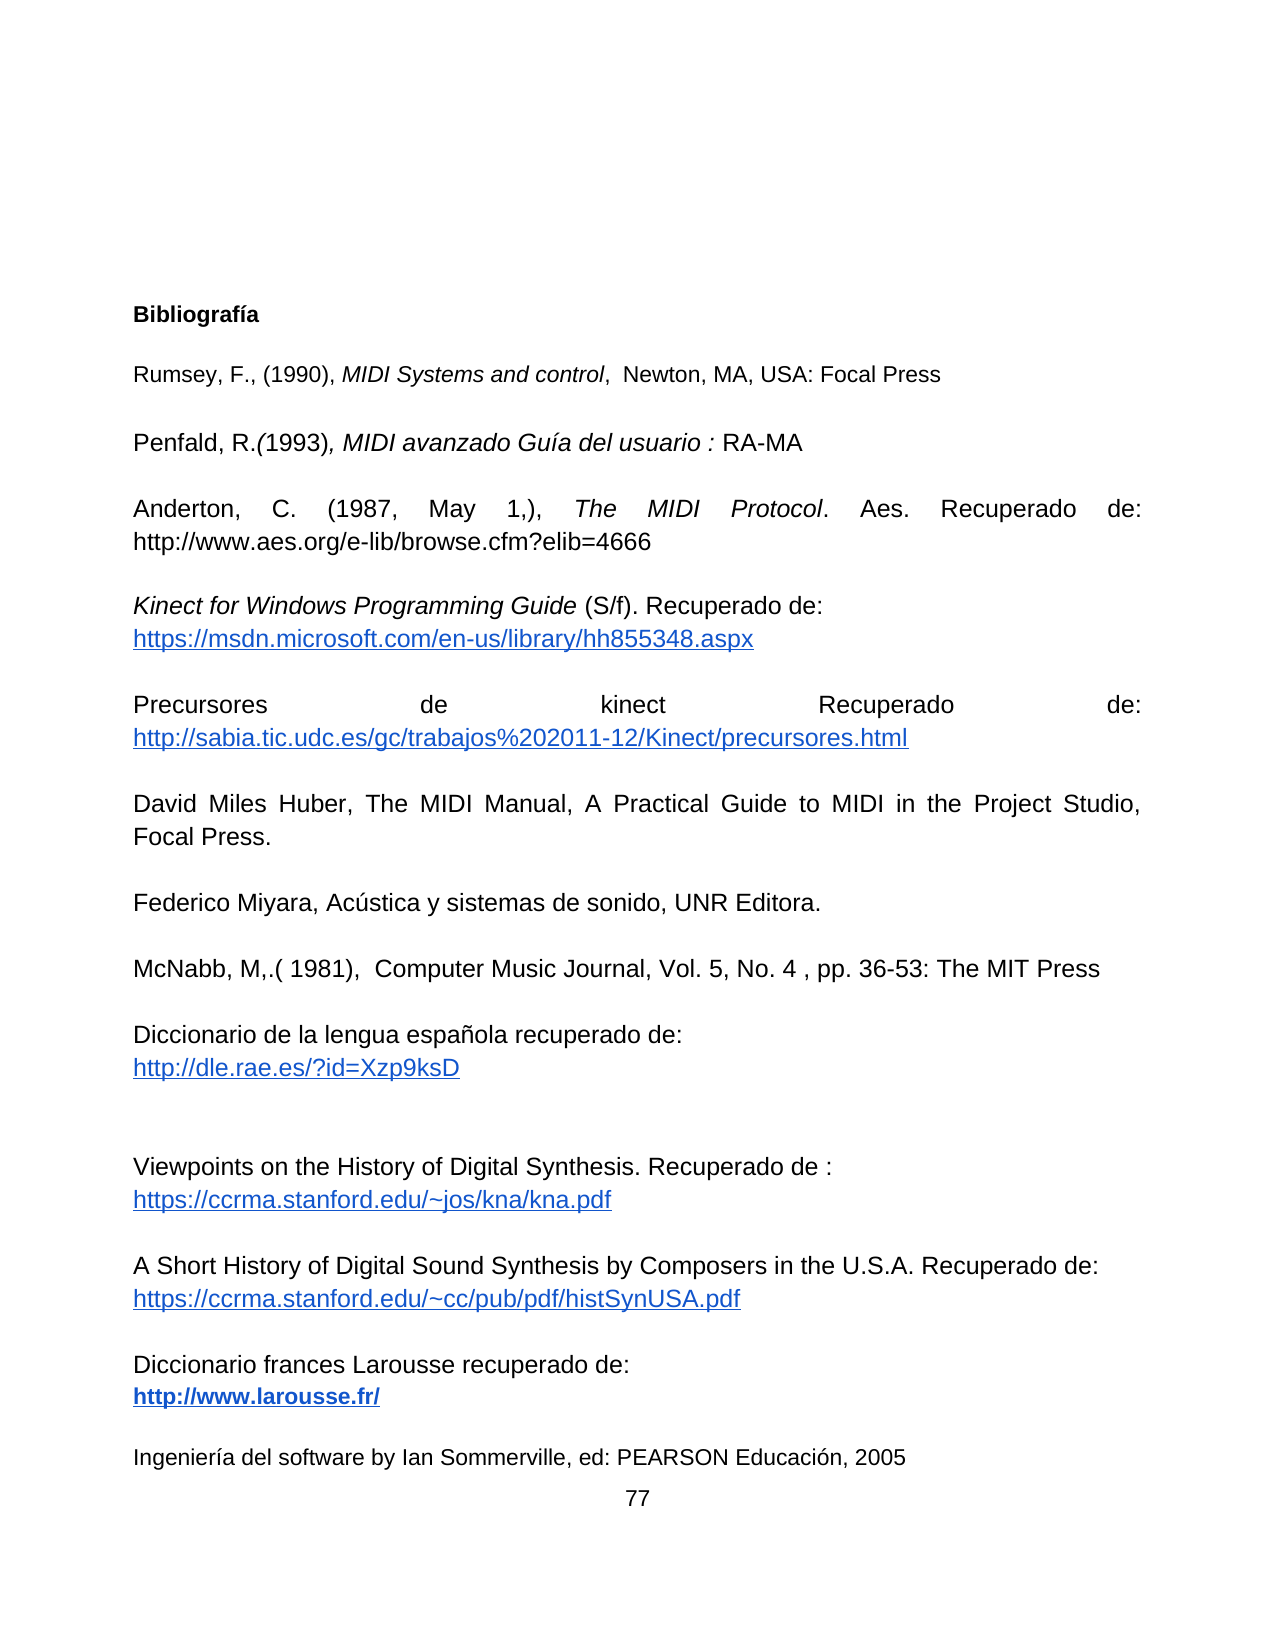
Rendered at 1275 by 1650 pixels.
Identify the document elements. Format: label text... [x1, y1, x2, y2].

text https://ccrma.stanford.edu/~jos/kna/kna.pdf [133, 1185, 1142, 1214]
text Precursores de kinect Recuperado de: http://sabia.tic.udc.es/gc/trabajos%202011-12/Kinect/precursores.html [133, 690, 1142, 751]
text Penfald, R.(1993), MIDI avanzado Guía del usuario : RA-MA [133, 428, 1142, 457]
text David Miles Huber, The MIDI Manual, A Practical Guide to MIDI in the Project Studio, Focal Press. [133, 789, 1142, 851]
text https://ccrma.stanford.edu/~cc/pub/pdf/histSynUSA.pdf [133, 1284, 1142, 1313]
text Ingeniería del software by Ian Sommerville, ed: PEARSON Educación, 2005 [133, 1443, 1142, 1470]
text Kinect for Windows Programming Guide (S/f). Recuperado de: [133, 591, 1142, 619]
text A Short History of Digital Sound Synthesis by Composers in the U.S.A. Recuperado de: [133, 1251, 1142, 1280]
text http://www.larousse.fr/ [133, 1383, 1142, 1409]
text https://msdn.microsoft.com/en-us/library/hh855348.aspx [133, 624, 1142, 652]
text McNabb, M,.( 1981), Computer Music Journal, Vol. 5, No. 4 , pp. 36-53: The MIT Press [133, 954, 1142, 983]
text Viewpoints on the History of Digital Synthesis. Recuperado de : [133, 1152, 1142, 1181]
text Diccionario frances Larousse recuperado de: [133, 1350, 1142, 1379]
text Anderton, C. (1987, May 1,), The MIDI Protocol. Aes. Recuperado de: http://www.aes.org/e-lib/browse.cfm?elib=4666 [133, 494, 1142, 556]
text Rumsey, F., (1990), MIDI Systems and control, Newton, MA, USA: Focal Press [133, 361, 1142, 388]
subtitle Bibliografía [133, 301, 1142, 327]
text Diccionario de la lengua española recuperado de: [133, 1020, 1142, 1049]
text Federico Miyara, Acústica y sistemas de sonido, UNR Editora. [133, 888, 1142, 917]
text http://dle.rae.es/?id=Xzp9ksD [133, 1053, 1142, 1082]
